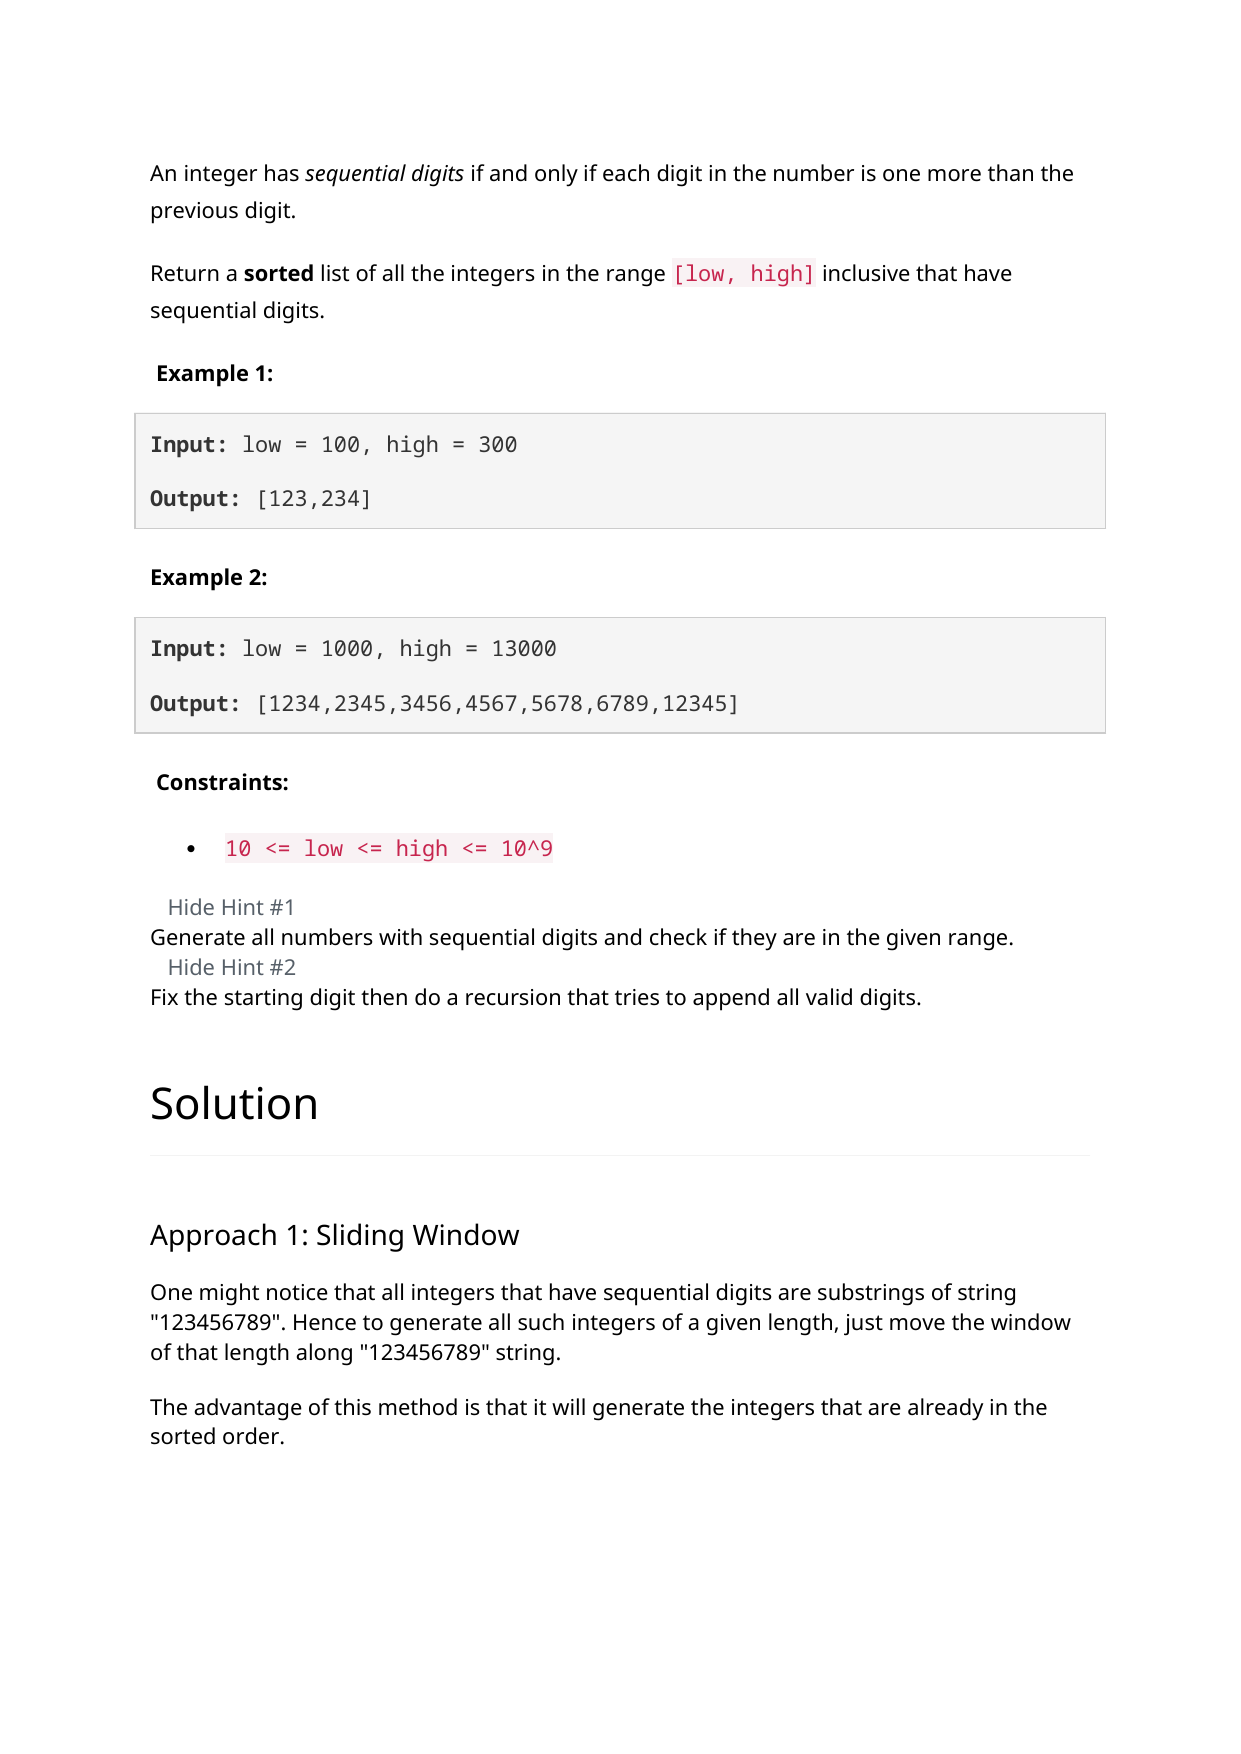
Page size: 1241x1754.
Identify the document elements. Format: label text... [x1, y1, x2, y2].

text Fix the starting digit then do a recursion that tries to append all valid digits. [150, 981, 1090, 1011]
text Input: low = 100, high = 300 [136, 414, 1105, 458]
text Return a sorted list of all the integers in the range [low, high] inclusive that have sequential digits. [150, 250, 1090, 325]
text Hide Hint #1 [150, 892, 1090, 922]
text Output: [123,234] [136, 467, 1105, 528]
text Example 1: [150, 350, 1090, 387]
subtitle Solution [150, 1072, 1090, 1132]
list 10 <= low <= high <= 10^9 [187, 825, 1090, 863]
text Generate all numbers with sequential digits and check if they are in the given range. [150, 922, 1090, 952]
text Input: low = 1000, high = 13000 [136, 618, 1105, 663]
text One might notice that all integers that have sequential digits are substrings of string "123456789". Hence to generate all such integers of a given length, just move the window of that length along "123456789" string. [150, 1277, 1090, 1366]
text Output: [1234,2345,3456,4567,5678,6789,12345] [136, 672, 1105, 732]
subtitle Approach 1: Sliding Window [150, 1215, 1090, 1254]
text Example 2: [150, 554, 1090, 592]
text Constraints: [150, 759, 1090, 796]
text An integer has sequential digits if and only if each digit in the number is one more than the previous digit. [150, 150, 1090, 225]
text The advantage of this method is that it will generate the integers that are already in the sorted order. [150, 1391, 1090, 1451]
text Hide Hint #2 [150, 952, 1090, 981]
